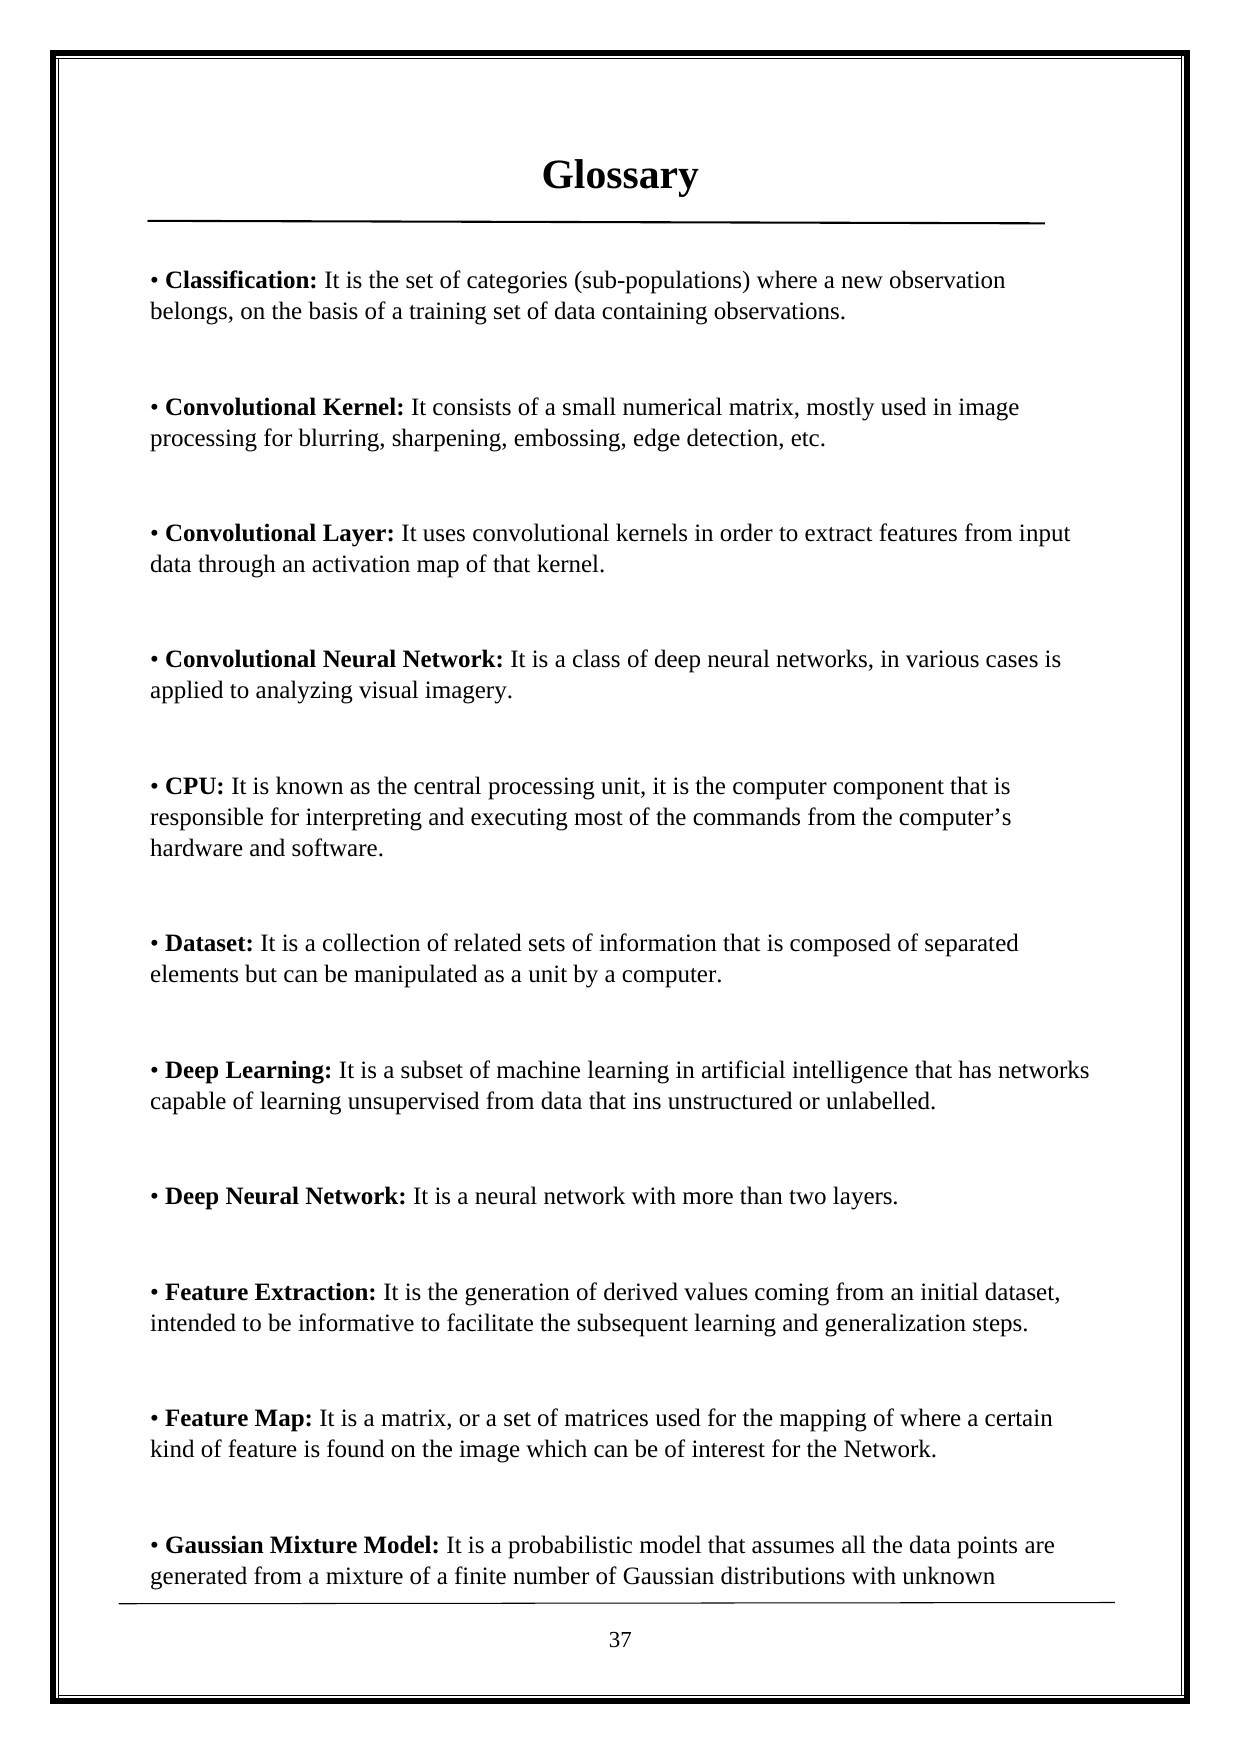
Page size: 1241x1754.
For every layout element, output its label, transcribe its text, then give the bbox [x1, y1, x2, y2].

text • Convolutional Neural Network: It is a class of deep neural networks, in various cases is applied to analyzing visual imagery. [150, 644, 1090, 704]
text • Deep Learning: It is a subset of machine learning in artificial intelligence that has networks capable of learning unsupervised from data that ins unstructured or unlabelled. [150, 1055, 1090, 1115]
text • Feature Map: It is a matrix, or a set of matrices used for the mapping of where a certain kind of feature is found on the image which can be of interest for the Network. [150, 1403, 1090, 1463]
text • Convolutional Layer: It uses convolutional kernels in order to extract features from input data through an activation map of that kernel. [150, 518, 1090, 578]
text Glossary [150, 150, 1090, 198]
text • CPU: It is known as the central processing unit, it is the computer component that is responsible for interpreting and executing most of the commands from the computer’s hardware and software. [150, 771, 1090, 862]
text • Deep Neural Network: It is a neural network with more than two layers. [150, 1181, 1090, 1210]
text • Dataset: It is a collection of related sets of information that is composed of separated elements but can be manipulated as a unit by a computer. [150, 928, 1090, 988]
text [150, 1530, 1090, 1589]
text • Classification: It is the set of categories (sub-populations) where a new observation belongs, on the basis of a training set of data containing observations. [150, 265, 1090, 325]
text • Convolutional Kernel: It consists of a small numerical matrix, mostly used in image processing for blurring, sharpening, embossing, edge detection, etc. [150, 392, 1090, 451]
text • Feature Extraction: It is the generation of derived values coming from an initial dataset, intended to be informative to facilitate the subsequent learning and generalization steps. [150, 1277, 1090, 1337]
